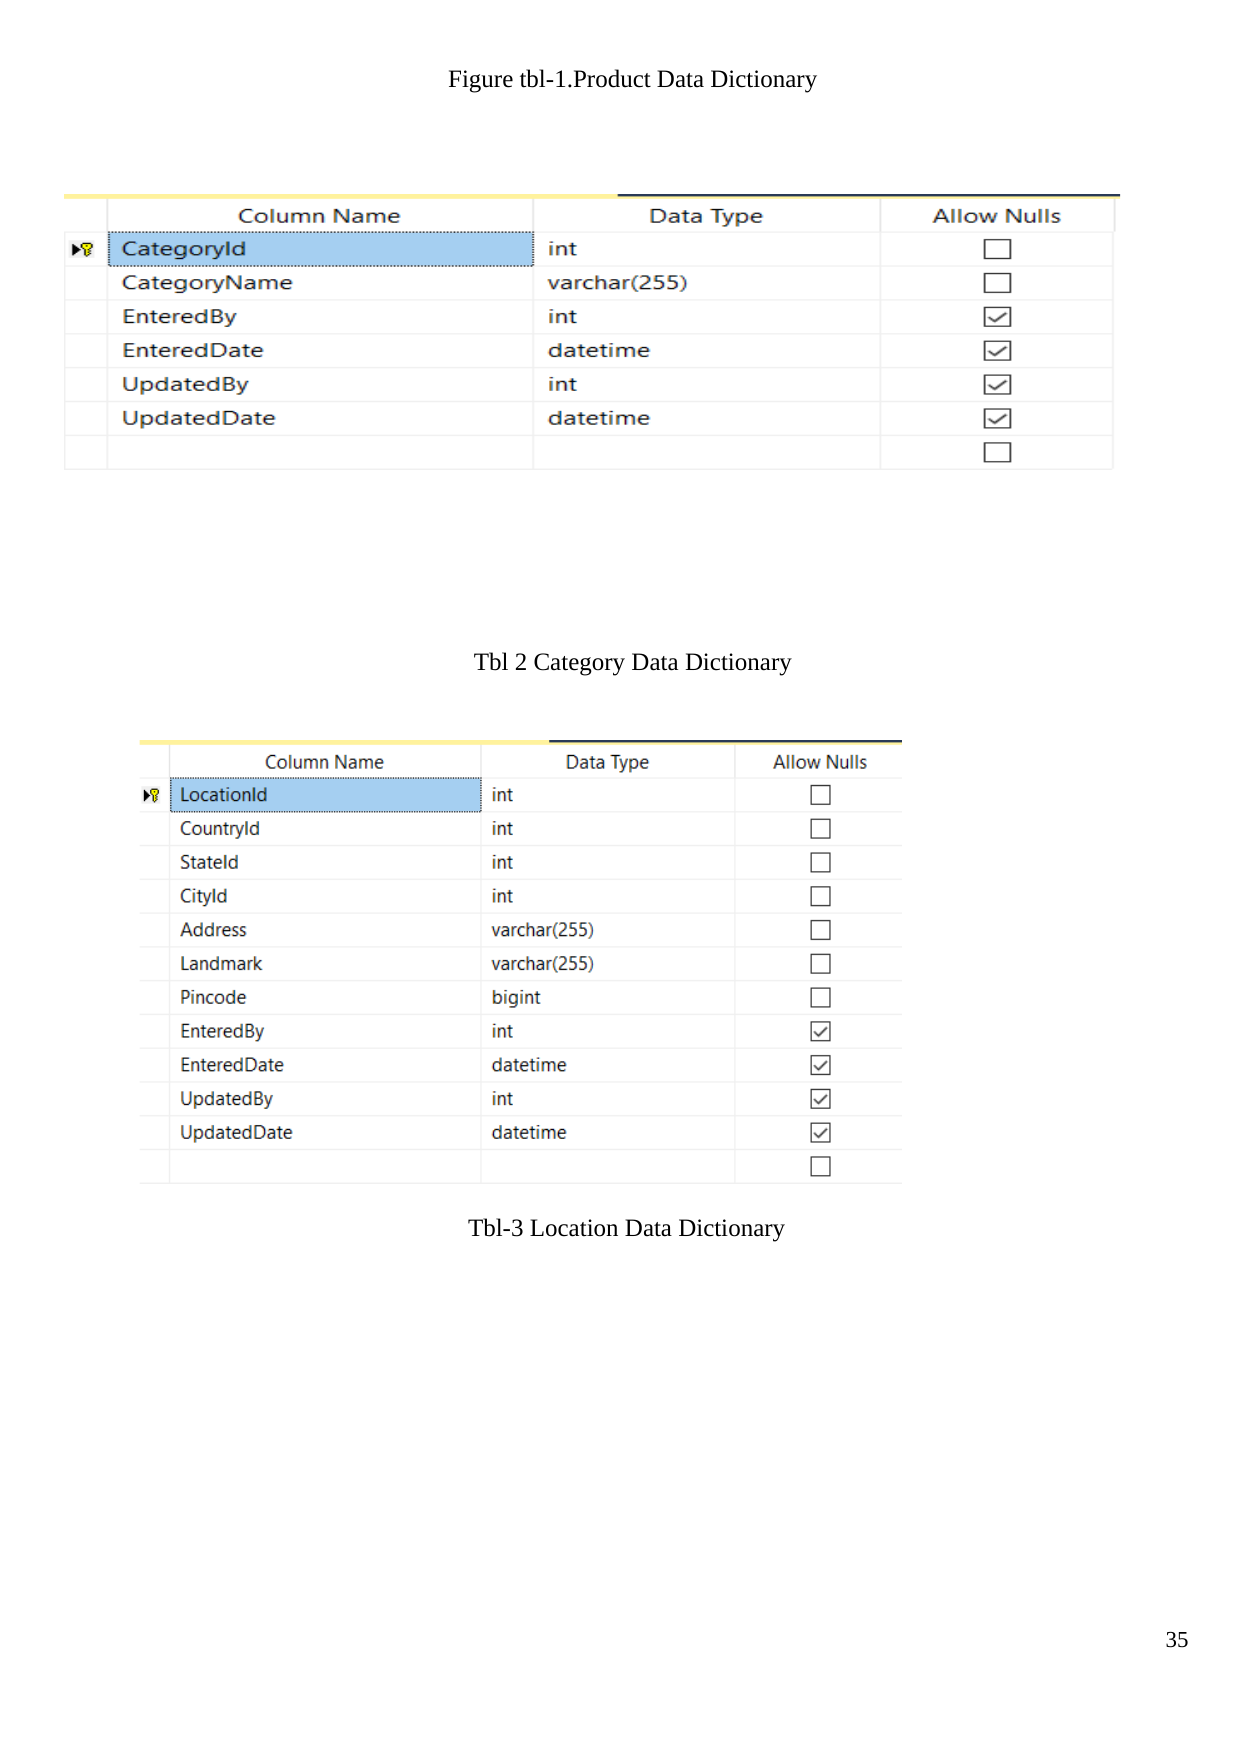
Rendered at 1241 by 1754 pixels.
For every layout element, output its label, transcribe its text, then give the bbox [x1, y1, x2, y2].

picture [64, 194, 1121, 470]
text Tbl 2 Category Data Dictionary [189, 647, 1076, 676]
text Tbl-3 Location Data Dictionary [64, 1213, 1188, 1242]
picture [139, 740, 902, 1184]
text Figure tbl-1.Product Data Dictionary [189, 64, 1076, 93]
